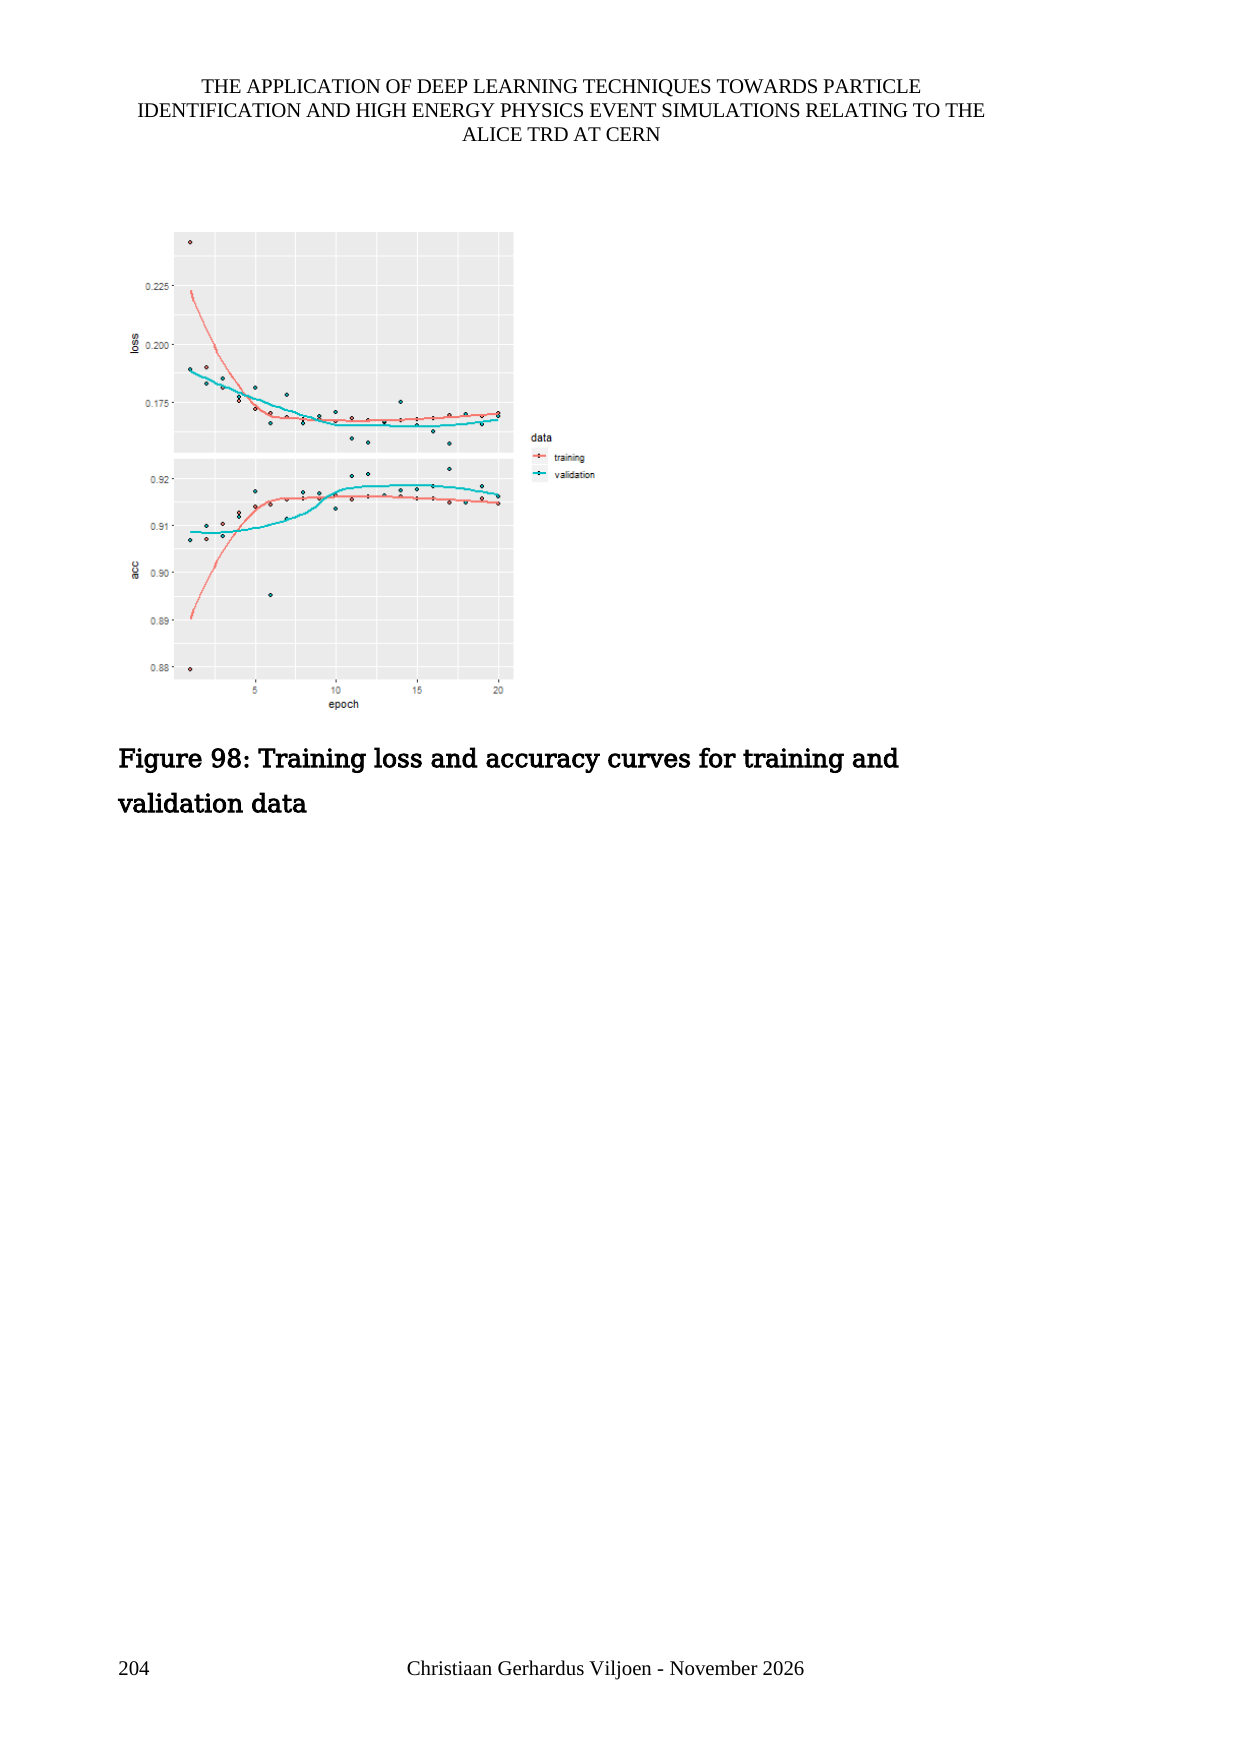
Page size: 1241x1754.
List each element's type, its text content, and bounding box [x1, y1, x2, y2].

picture [118, 227, 605, 715]
